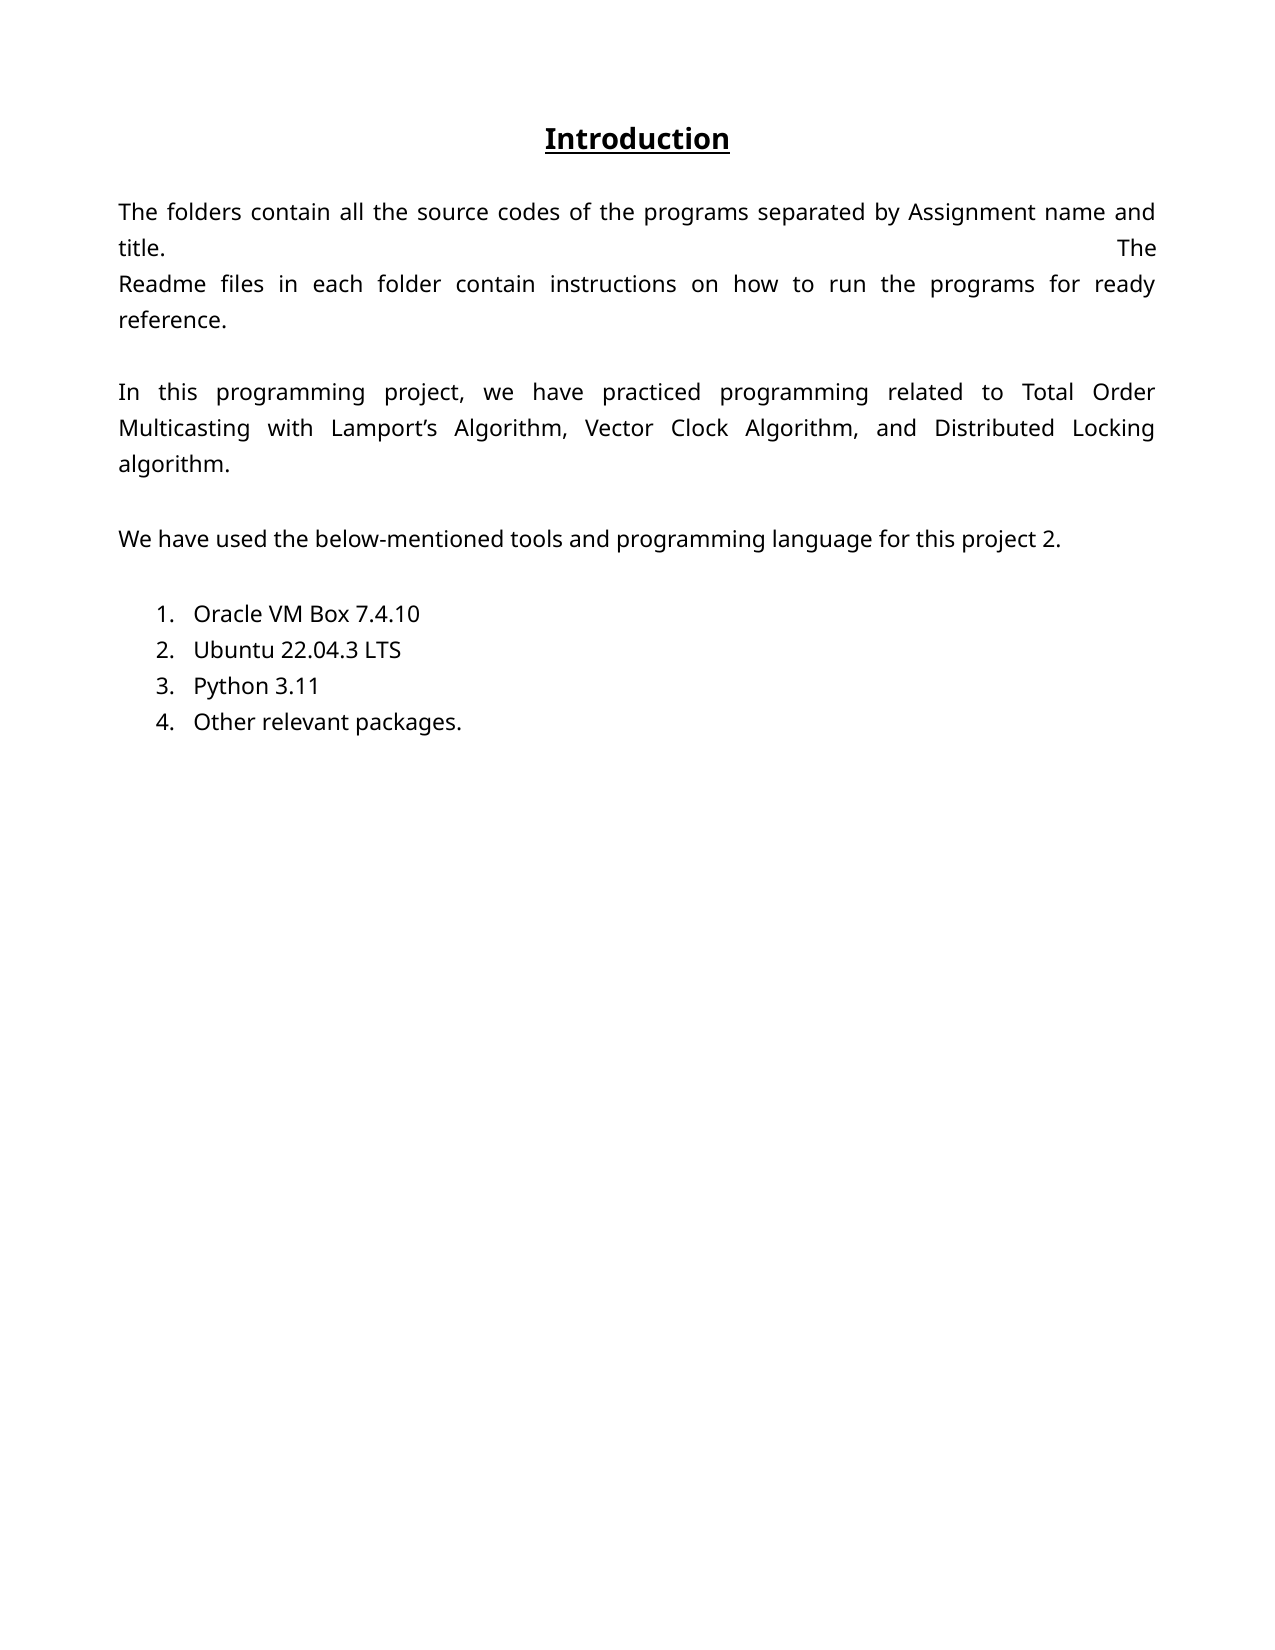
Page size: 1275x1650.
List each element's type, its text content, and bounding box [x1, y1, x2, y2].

list Oracle VM Box 7.4.10 [156, 598, 1157, 629]
text We have used the below-mentioned tools and programming language for this project 2. [118, 523, 1157, 554]
list Other relevant packages. [156, 706, 1157, 737]
text Introduction [118, 118, 1157, 158]
list Ubuntu 22.04.3 LTS [156, 634, 1157, 665]
text The folders contain all the source codes of the programs separated by Assignment name and title. The Readme files in each folder contain instructions on how to run the programs for ready reference. [118, 196, 1157, 335]
list Python 3.11 [156, 670, 1157, 701]
text In this programming project, we have practiced programming related to Total Order Multicasting with Lamport’s Algorithm, Vector Clock Algorithm, and Distributed Locking algorithm. [118, 376, 1157, 479]
